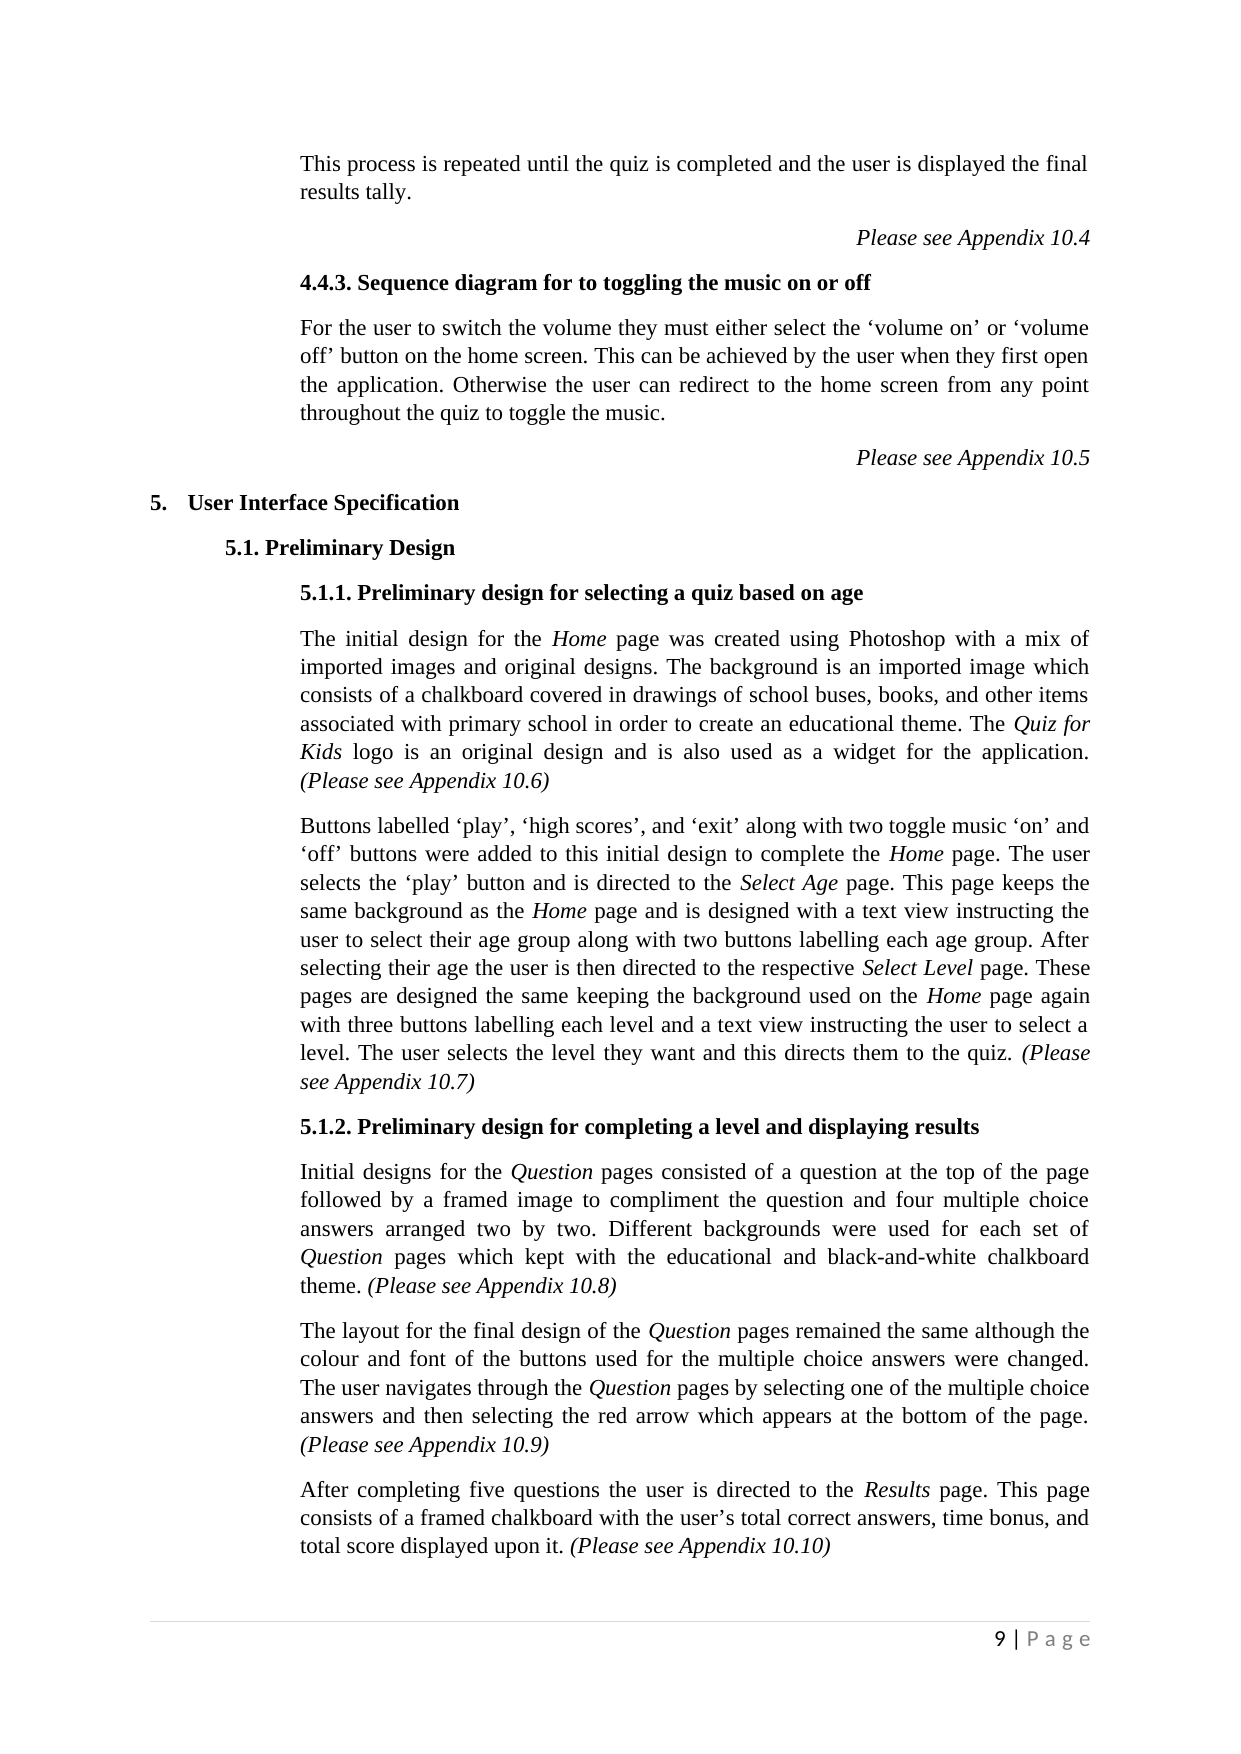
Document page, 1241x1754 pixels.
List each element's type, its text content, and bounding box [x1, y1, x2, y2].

text After completing five questions the user is directed to the Results page. This page consists of a framed chalkboard with the user’s total correct answers, time bonus, and total score displayed upon it. (Please see Appendix 10.10) [300, 1476, 1090, 1559]
text 5.1.1. Preliminary design for selecting a quiz based on age [225, 579, 1090, 606]
text 5.1.2. Preliminary design for completing a level and displaying results [300, 1113, 1090, 1139]
text 4.4.3. Sequence diagram for to toggling the music on or off [225, 269, 1090, 295]
text Buttons labelled ‘play’, ‘high scores’, and ‘exit’ along with two toggle music ‘on’ and ‘off’ buttons were added to this initial design to complete the Home page. The user selects the ‘play’ button and is directed to the Select Age page. This page keeps the same background as the Home page and is designed with a text view instructing the user to select their age group along with two buttons labelling each age group. After selecting their age the user is then directed to the respective Select Level page. These pages are designed the same keeping the background used on the Home page again with three buttons labelling each level and a text view instructing the user to select a level. The user selects the level they want and this directs them to the quiz. (Please see Appendix 10.7) [300, 812, 1090, 1094]
text Initial designs for the Question pages consisted of a question at the top of the page followed by a framed image to compliment the question and four multiple choice answers arranged two by two. Different backgrounds were used for each set of Question pages which kept with the educational and black-and-white chalkboard theme. (Please see Appendix 10.8) [300, 1158, 1090, 1298]
text The initial design for the Home page was created using Photoshop with a mix of imported images and original designs. The background is an imported image which consists of a chalkboard covered in drawings of school buses, books, and other items associated with primary school in order to create an educational theme. The Quiz for Kids logo is an original design and is also used as a widget for the application. (Please see Appendix 10.6) [300, 624, 1090, 793]
text 5.1. Preliminary Design [225, 534, 1090, 561]
text For the user to switch the volume they must either select the ‘volume on’ or ‘volume off’ button on the home screen. This can be achieved by the user when they first open the application. Otherwise the user can redirect to the home screen from any point throughout the quiz to toggle the music. [300, 314, 1090, 425]
text Please see Appendix 10.5 [300, 444, 1090, 471]
list User Interface Specification [150, 489, 1090, 516]
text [300, 150, 1090, 205]
text Please see Appendix 10.4 [300, 223, 1090, 250]
text The layout for the final design of the Question pages remained the same although the colour and font of the buttons used for the multiple choice answers were changed. The user navigates through the Question pages by selecting one of the multiple choice answers and then selecting the red arrow which appears at the bottom of the page. (Please see Appendix 10.9) [300, 1317, 1090, 1457]
